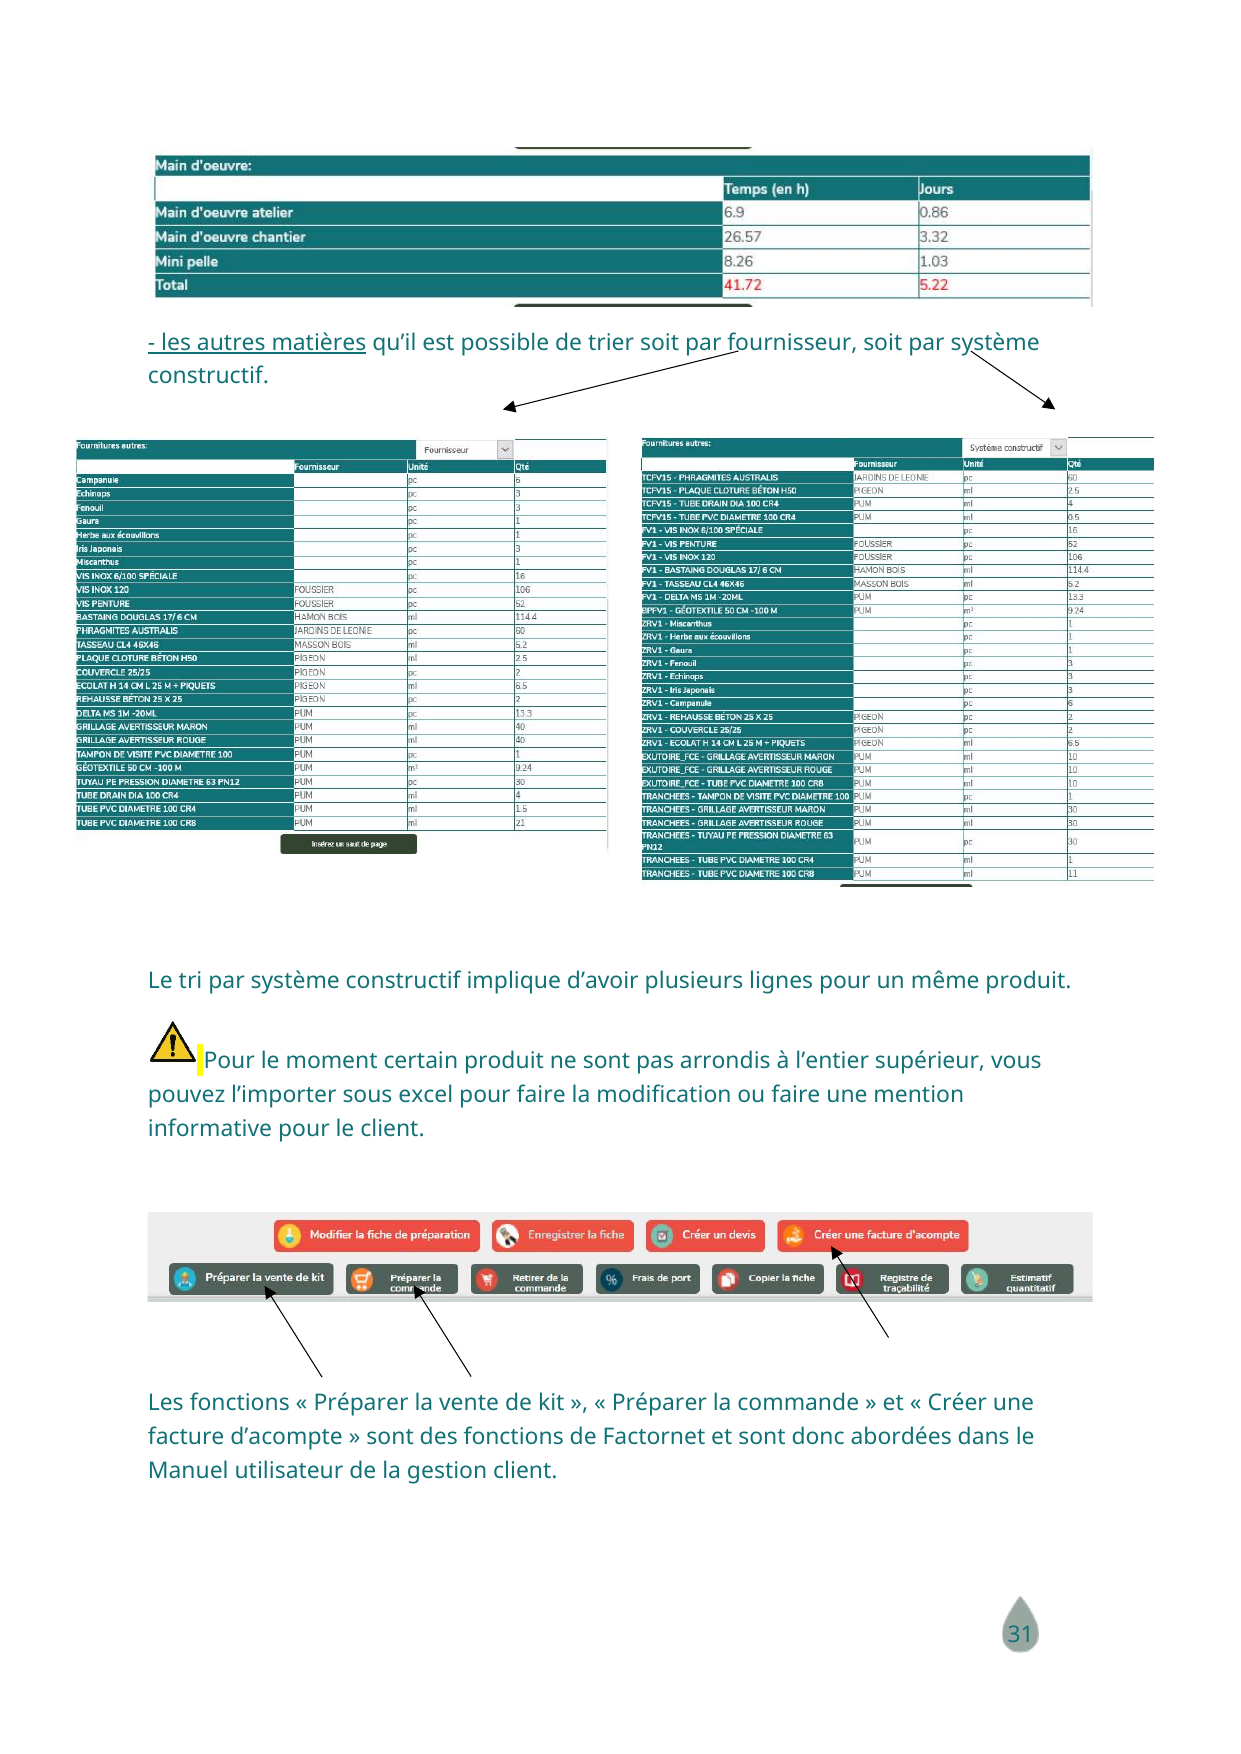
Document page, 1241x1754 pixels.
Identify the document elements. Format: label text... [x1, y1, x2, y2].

text Pour le moment certain produit ne sont pas arrondis à l’entier supérieur, vous pouvez l’importer sous excel pour faire la modification ou faire une mention informative pour le client. [148, 1014, 1092, 1143]
text - les autres matières qu’il est possible de trier soit par fournisseur, soit par système constructif. [148, 325, 1092, 390]
text Le tri par système constructif implique d’avoir plusieurs lignes pour un même produit. [148, 964, 1092, 995]
text Les fonctions « Préparer la vente de kit », « Préparer la commande » et « Créer une facture d’acompte » sont des fonctions de Factornet et sont donc abordées dans le Manuel utilisateur de la gestion client. [148, 1386, 1092, 1485]
picture [73, 437, 609, 854]
picture [640, 437, 1154, 887]
picture [147, 1212, 1093, 1302]
picture [1002, 1596, 1039, 1653]
picture [147, 1014, 198, 1069]
picture [147, 147, 1093, 307]
